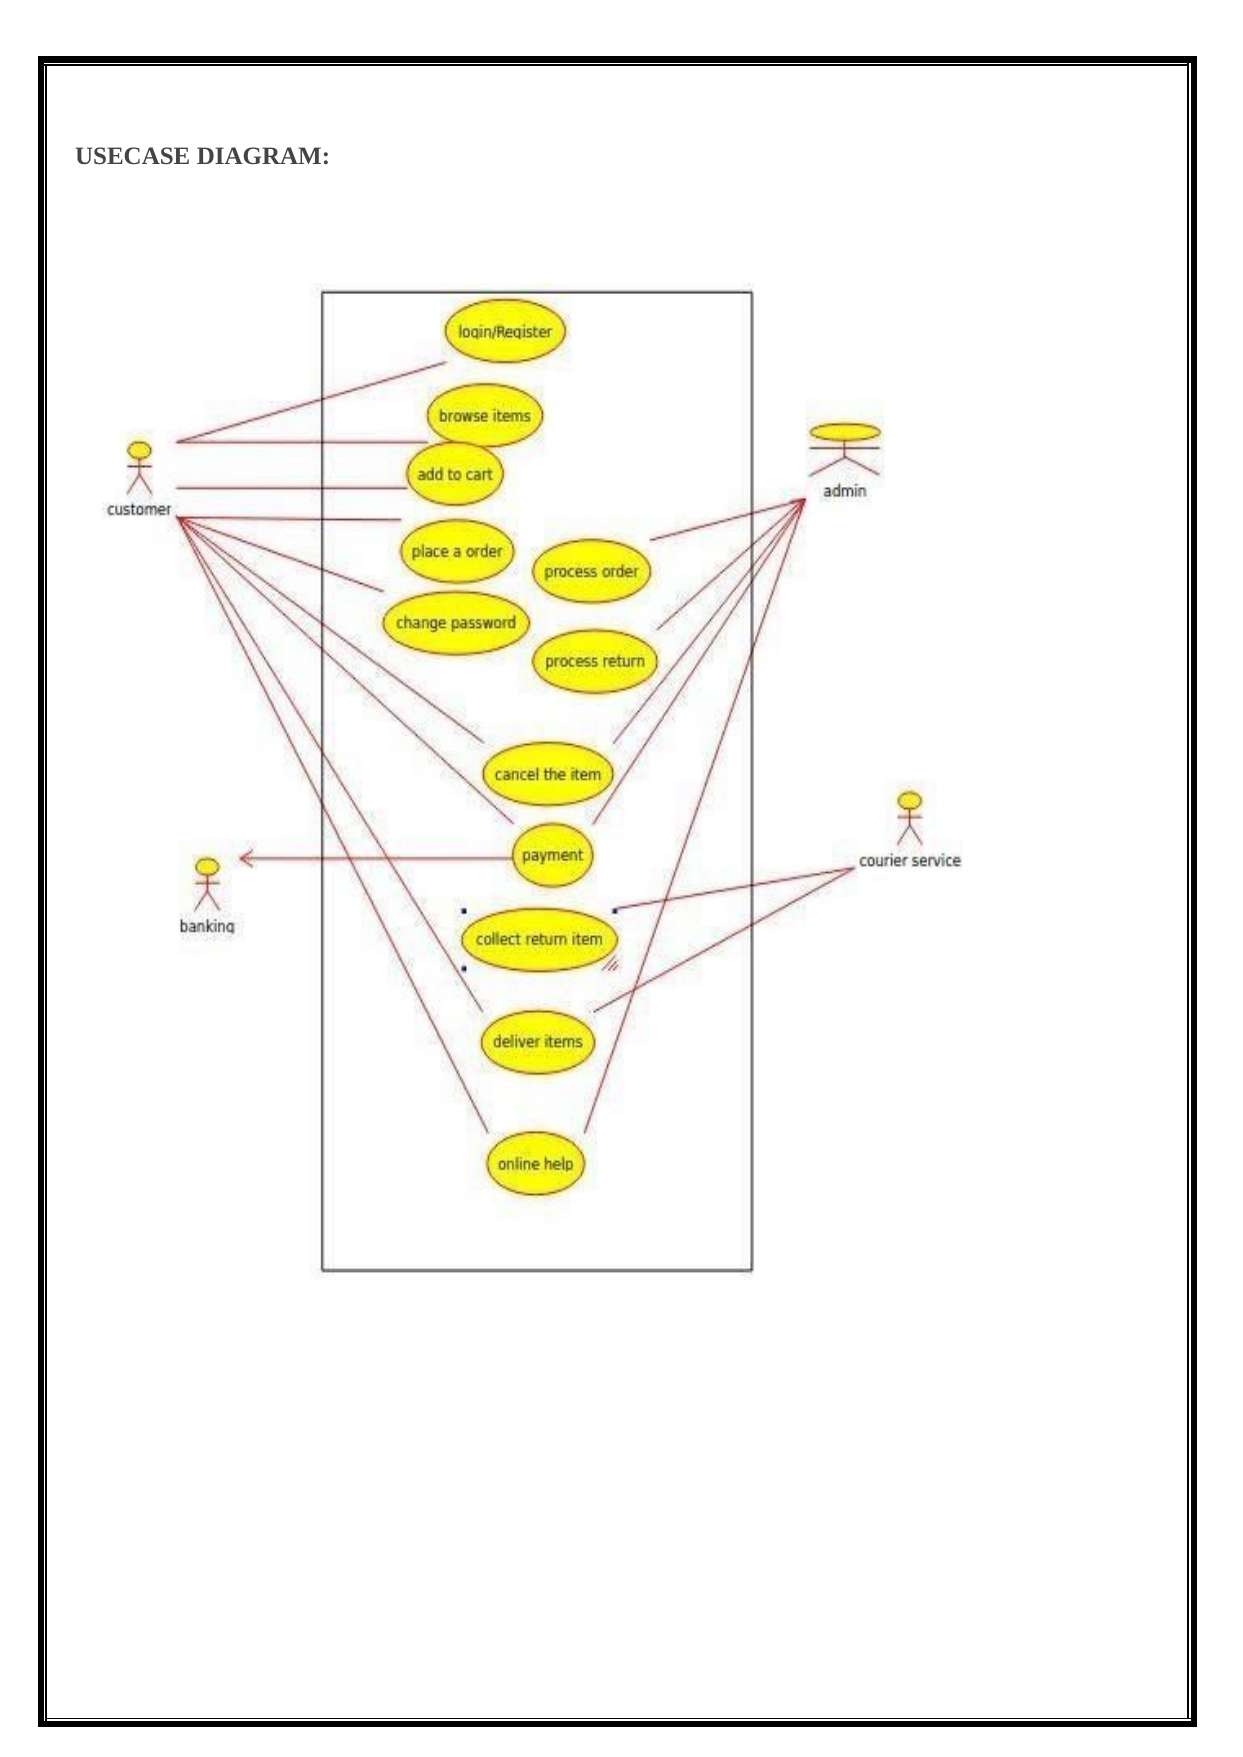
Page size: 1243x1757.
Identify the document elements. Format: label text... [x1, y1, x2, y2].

text USECASE DIAGRAM: [75, 141, 1187, 170]
picture [101, 283, 963, 1280]
